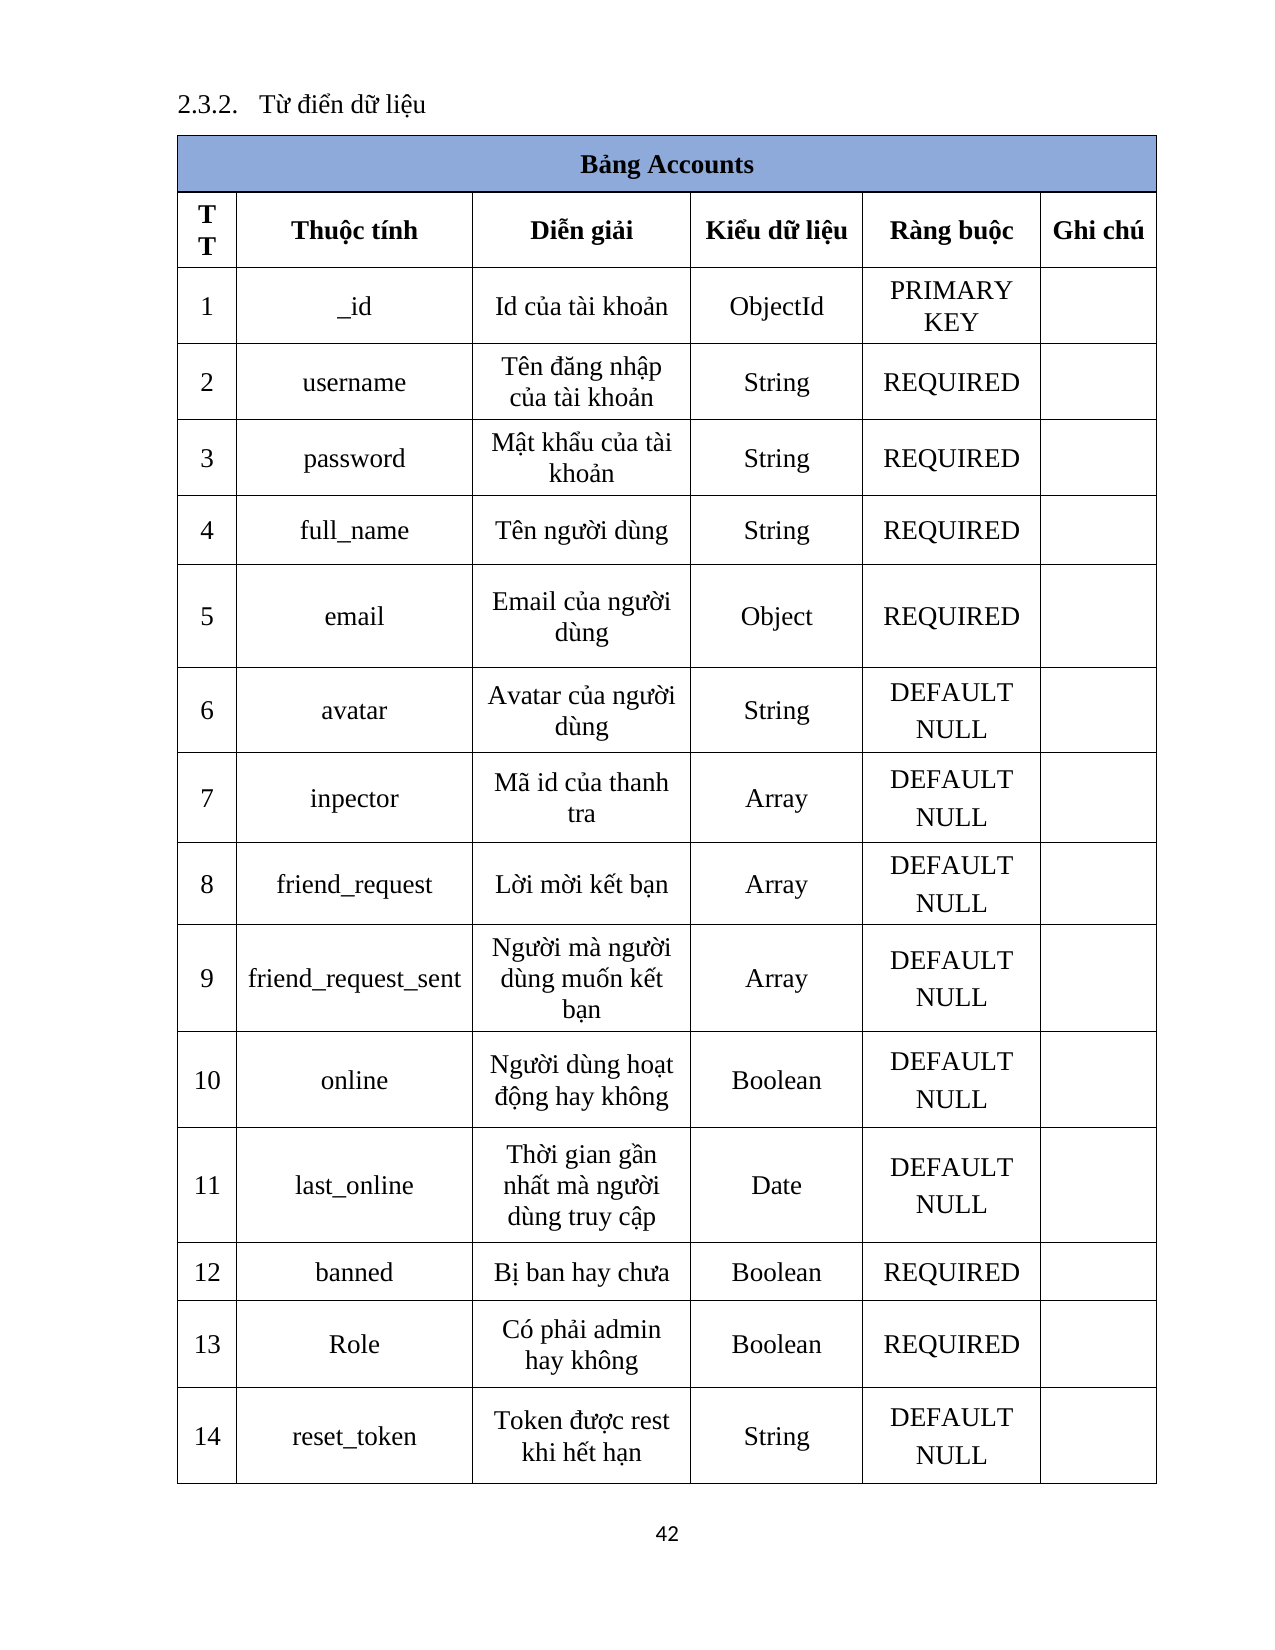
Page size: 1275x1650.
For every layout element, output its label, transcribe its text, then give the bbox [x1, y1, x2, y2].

table_cell [1041, 1243, 1156, 1300]
table_cell password [237, 420, 472, 495]
table_cell 7 [178, 753, 236, 842]
table_cell DEFAULT NULL [863, 925, 1040, 1031]
table_cell DEFAULT NULL [863, 668, 1040, 752]
table_cell banned [237, 1243, 472, 1300]
table_cell [1041, 1032, 1156, 1127]
list Từ điển dữ liệu [177, 89, 1157, 120]
table_cell 4 [178, 496, 236, 564]
table_cell String [691, 496, 862, 564]
table_cell [1041, 565, 1156, 667]
table_cell 12 [178, 1243, 236, 1300]
table_cell Thời gian gần nhất mà người dùng truy cập [473, 1128, 690, 1242]
table_cell [1041, 496, 1156, 564]
table_cell [1041, 1128, 1156, 1242]
table_cell DEFAULT NULL [863, 753, 1040, 842]
table_cell REQUIRED [863, 496, 1040, 564]
table_cell username [237, 344, 472, 419]
table_cell Id của tài khoản [473, 268, 690, 343]
table_cell Tên người dùng [473, 496, 690, 564]
table_cell 2 [178, 344, 236, 419]
table_cell email [237, 565, 472, 667]
table_cell 10 [178, 1032, 236, 1127]
table_cell Tên đăng nhập của tài khoản [473, 344, 690, 419]
table_cell [1041, 1301, 1156, 1387]
table_cell inpector [237, 753, 472, 842]
table_cell Boolean [691, 1032, 862, 1127]
table_cell REQUIRED [863, 1243, 1040, 1300]
table_cell Role [237, 1301, 472, 1387]
table_cell DEFAULT NULL [863, 1032, 1040, 1127]
table_cell Email của người dùng [473, 565, 690, 667]
table_cell PRIMARY KEY [863, 268, 1040, 343]
table_cell Người dùng hoạt động hay không [473, 1032, 690, 1127]
table_cell 9 [178, 925, 236, 1031]
table_cell [1041, 268, 1156, 343]
table_cell Object [691, 565, 862, 667]
table_cell [1041, 925, 1156, 1031]
table_cell [1041, 843, 1156, 924]
table_cell REQUIRED [863, 565, 1040, 667]
table_cell Boolean [691, 1243, 862, 1300]
table_cell [1041, 344, 1156, 419]
table_cell Diễn giải [473, 193, 690, 267]
table_cell friend_request [237, 843, 472, 924]
table_cell 5 [178, 565, 236, 667]
table_cell Avatar của người dùng [473, 668, 690, 752]
table_cell 6 [178, 668, 236, 752]
table_cell Ghi chú [1041, 193, 1156, 267]
table_cell Token được rest khi hết hạn [473, 1388, 690, 1483]
table_cell Thuộc tính [237, 193, 472, 267]
table_cell Mã id của thanh tra [473, 753, 690, 842]
table_cell _id [237, 268, 472, 343]
table_cell full_name [237, 496, 472, 564]
table_cell friend_request_sent [237, 925, 472, 1031]
table_cell String [691, 344, 862, 419]
table_cell 11 [178, 1128, 236, 1242]
table_cell [1041, 1388, 1156, 1483]
table_cell Date [691, 1128, 862, 1242]
table_cell 14 [178, 1388, 236, 1483]
table_cell ObjectId [691, 268, 862, 343]
table_cell 13 [178, 1301, 236, 1387]
table_cell [1041, 668, 1156, 752]
table_cell String [691, 668, 862, 752]
table_header Bảng Accounts [178, 136, 1156, 191]
table_cell 8 [178, 843, 236, 924]
table_cell 3 [178, 420, 236, 495]
table_cell Array [691, 753, 862, 842]
table_cell 1 [178, 268, 236, 343]
table_cell REQUIRED [863, 420, 1040, 495]
table_cell Bị ban hay chưa [473, 1243, 690, 1300]
table_cell Có phải admin hay không [473, 1301, 690, 1387]
table_cell DEFAULT NULL [863, 1128, 1040, 1242]
table_cell avatar [237, 668, 472, 752]
table_cell TT [178, 193, 236, 267]
table_cell Array [691, 925, 862, 1031]
table_cell last_online [237, 1128, 472, 1242]
table_cell Array [691, 843, 862, 924]
table_cell Lời mời kết bạn [473, 843, 690, 924]
table_cell String [691, 420, 862, 495]
table_cell [1041, 420, 1156, 495]
table_cell Mật khẩu của tài khoản [473, 420, 690, 495]
table_cell Người mà người dùng muốn kết bạn [473, 925, 690, 1031]
table_cell REQUIRED [863, 1301, 1040, 1387]
table_cell reset_token [237, 1388, 472, 1483]
table_cell DEFAULT NULL [863, 1388, 1040, 1483]
table_cell [1041, 753, 1156, 842]
table_cell REQUIRED [863, 344, 1040, 419]
table_cell Boolean [691, 1301, 862, 1387]
table_cell Kiểu dữ liệu [691, 193, 862, 267]
table_cell DEFAULT NULL [863, 843, 1040, 924]
table_cell online [237, 1032, 472, 1127]
table_cell String [691, 1388, 862, 1483]
table_cell Ràng buộc [863, 193, 1040, 267]
